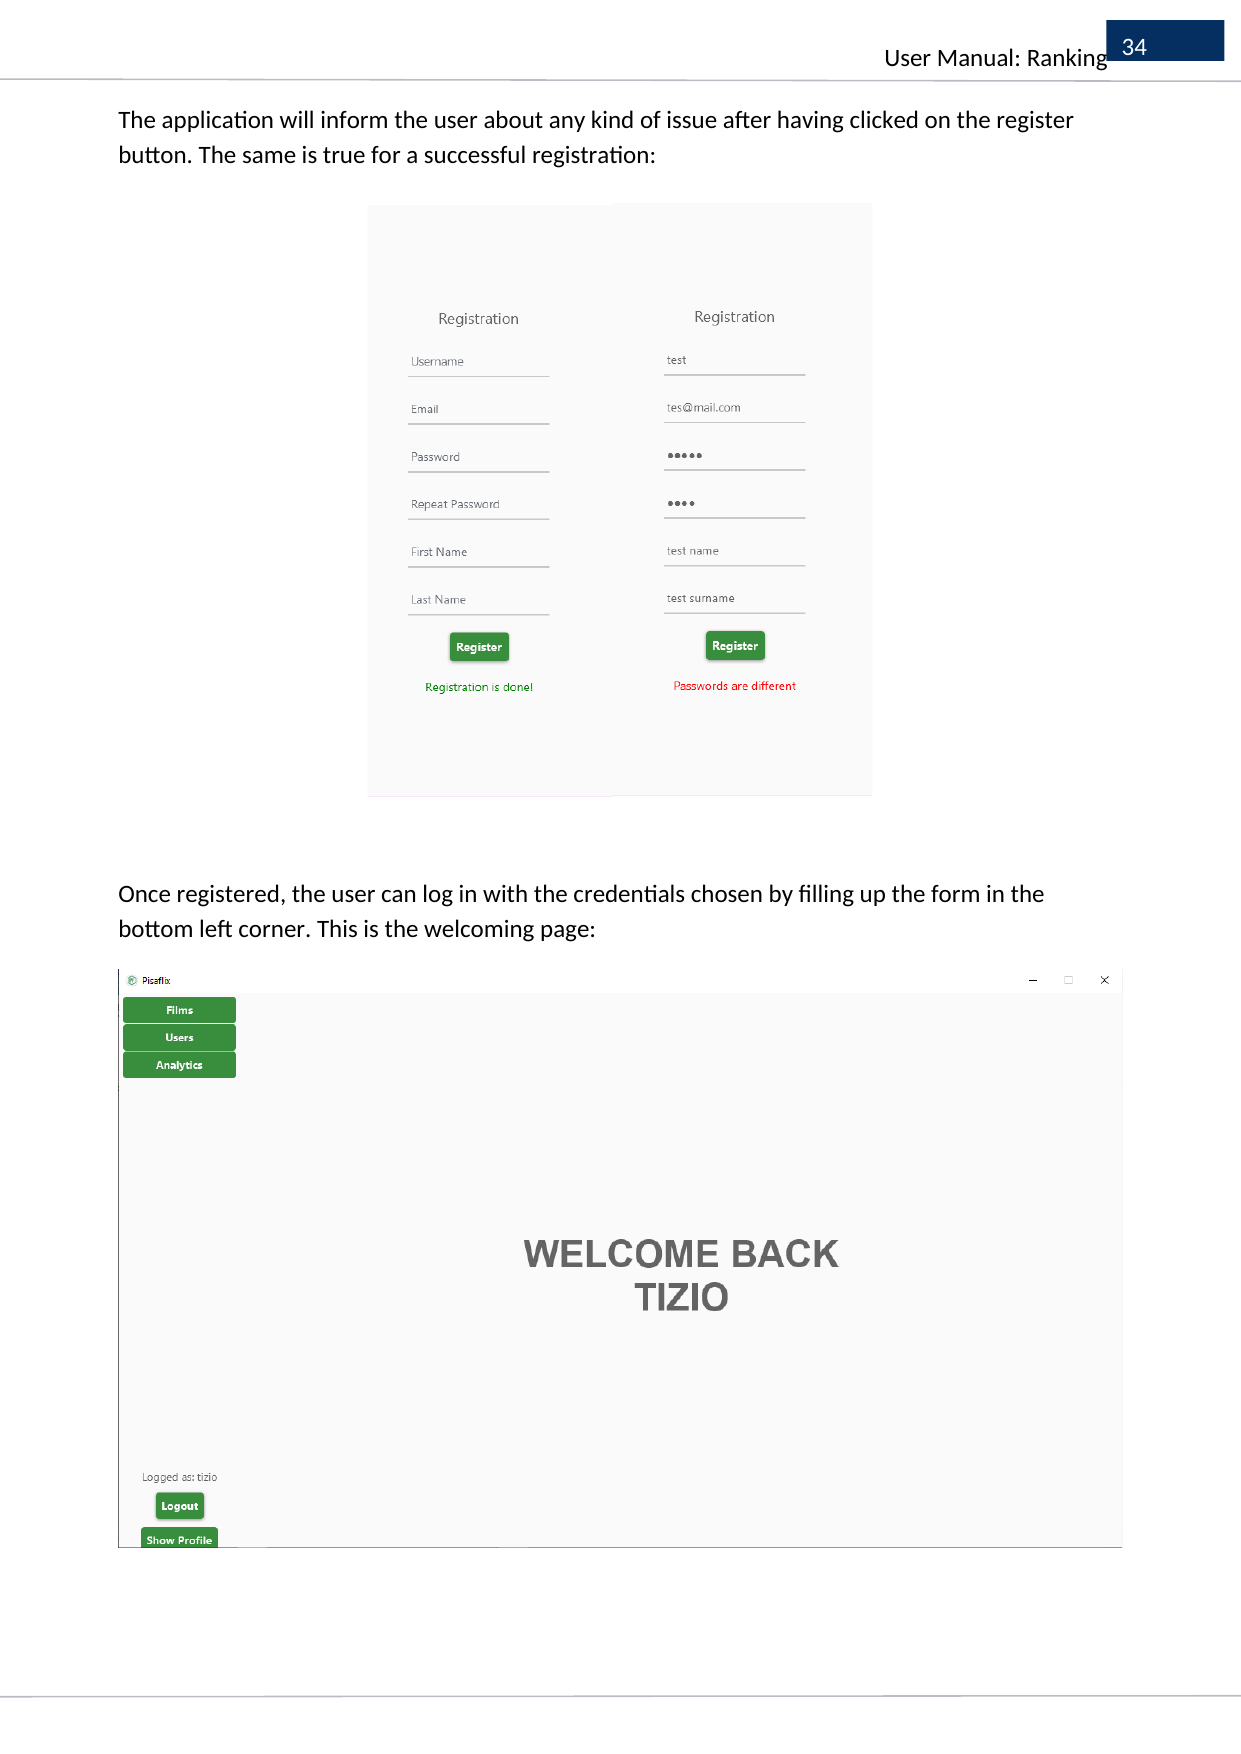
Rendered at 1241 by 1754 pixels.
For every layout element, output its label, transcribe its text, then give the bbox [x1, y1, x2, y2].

picture [118, 969, 1123, 1548]
text The application will inform the user about any kind of issue after having clicked on the register button. The same is true for a successful registration: [118, 104, 1122, 170]
text Once registered, the user can log in with the credentials chosen by filling up the form in the bottom left corner. This is the welcoming page: [118, 878, 1122, 944]
picture [367, 195, 873, 797]
